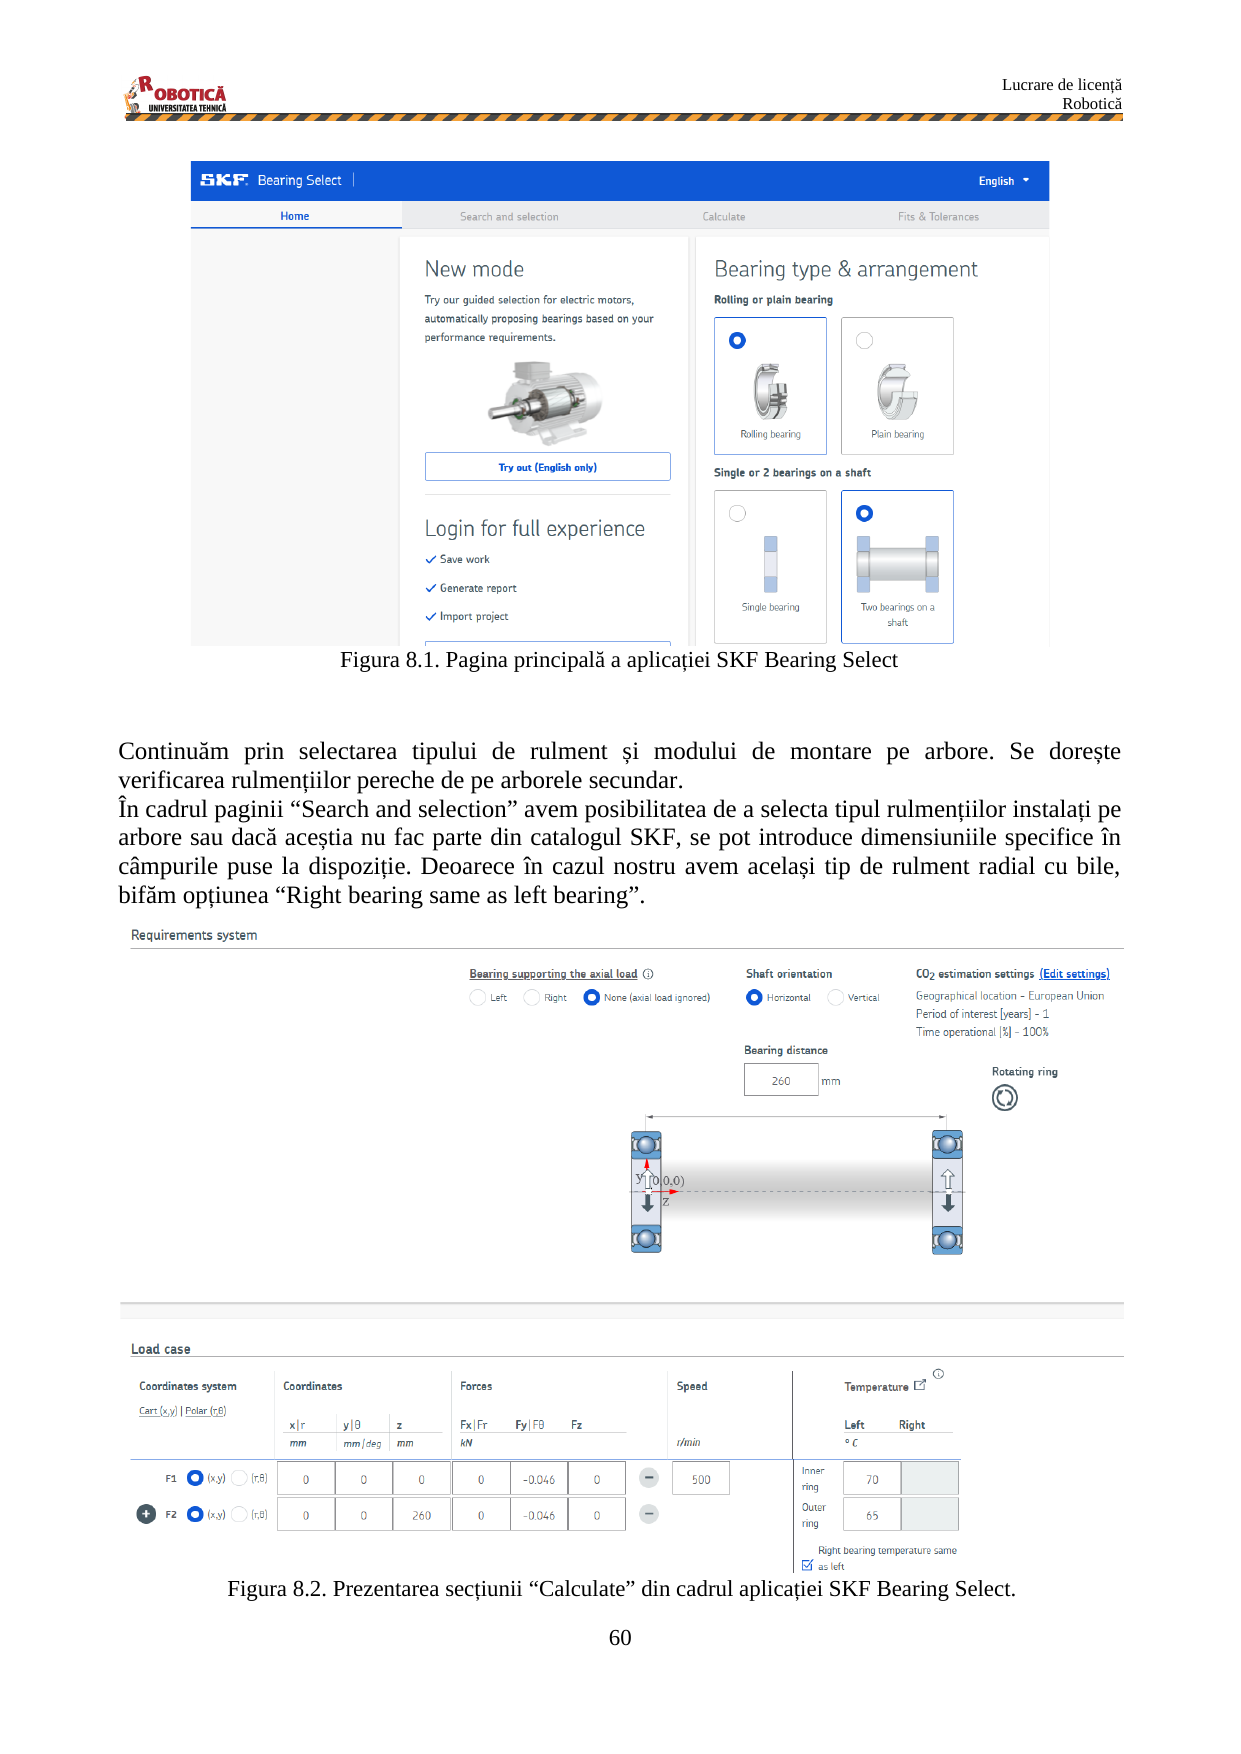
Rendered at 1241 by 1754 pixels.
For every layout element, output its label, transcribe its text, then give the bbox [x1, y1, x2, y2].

picture [190, 161, 1050, 647]
text În cadrul paginii “Search and selection” avem posibilitatea de a selecta tipul rulmențiilor instalați pe arbore sau dacă aceștia nu fac parte din catalogul SKF, se pot introduce dimensiuniile specifice în câmpurile puse la dispoziție. Deoarece în cazul nostru avem același tip de rulment radial cu bile, bifăm opțiunea “Right bearing same as left bearing”. [118, 794, 1122, 909]
text Continuăm prin selectarea tipului de rulment și modului de montare pe arbore. Se dorește verificarea rulmențiilor pereche de pe arborele secundar. [118, 736, 1122, 794]
picture [121, 75, 1123, 122]
picture [120, 924, 1124, 1574]
